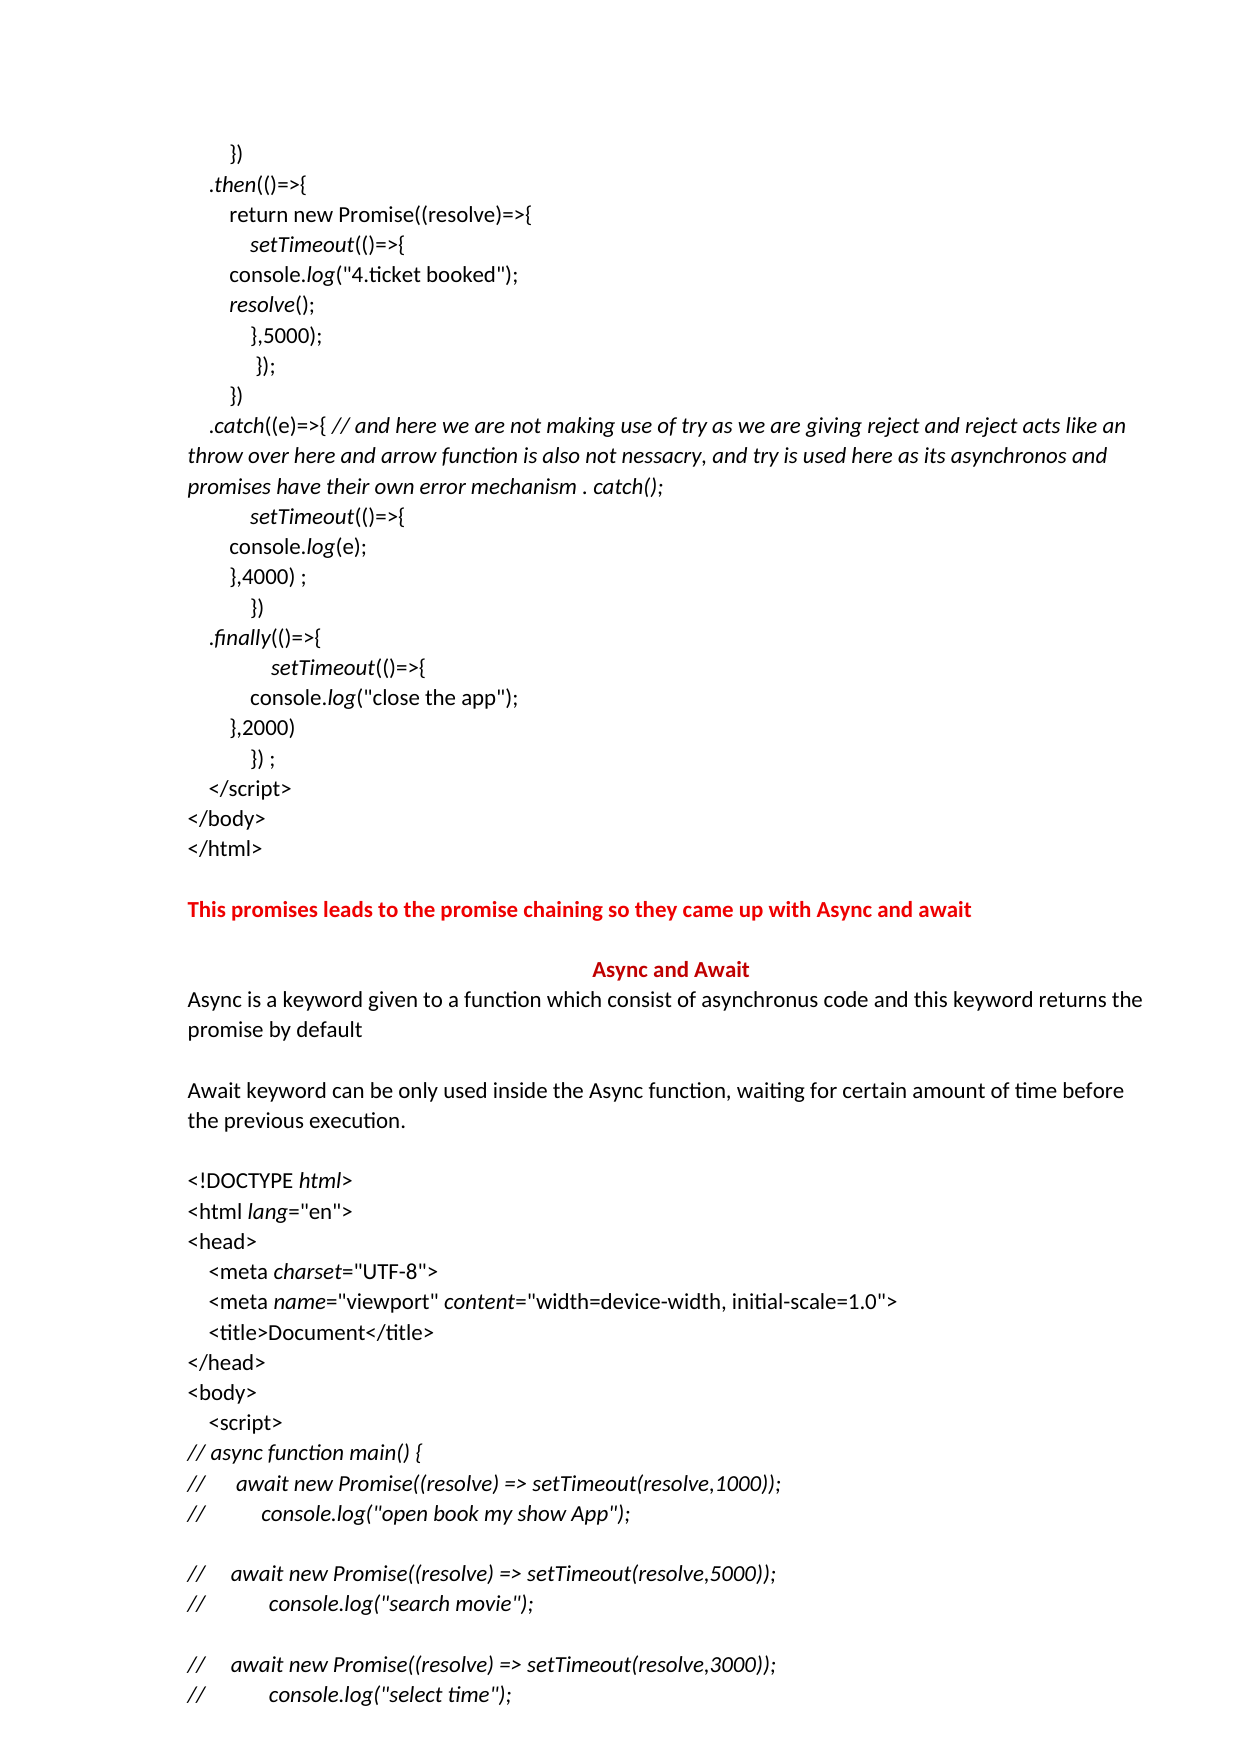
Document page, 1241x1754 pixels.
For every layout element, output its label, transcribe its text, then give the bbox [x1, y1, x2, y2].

list <meta name="viewport" content="width=device-width, initial-scale=1.0"> [187, 1287, 1154, 1316]
list resolve(); [187, 291, 1154, 319]
list .catch((e)=>{ // and here we are not making use of try as we are giving reject and reject acts like an throw over here and arrow function is also not nessacry, and try is used here as its asynchronos and promises have their own error mechanism . catch(); [187, 411, 1154, 500]
list },4000) ; [187, 562, 1154, 591]
list console.log("close the app"); [187, 683, 1154, 711]
list Await keyword can be only used inside the Async function, waiting for certain amount of time before the previous execution. [187, 1076, 1154, 1134]
list // console.log("search movie"); [187, 1589, 1154, 1618]
list }) [187, 381, 1154, 409]
list // console.log("select time"); [187, 1680, 1154, 1708]
list <title>Document</title> [187, 1318, 1154, 1346]
list // await new Promise((resolve) => setTimeout(resolve,3000)); [187, 1650, 1154, 1678]
list }) ; [187, 744, 1154, 772]
list }) [187, 139, 1154, 168]
list },5000); [187, 321, 1154, 349]
list return new Promise((resolve)=>{ [187, 200, 1154, 228]
list <html lang="en"> [187, 1197, 1154, 1225]
list .then(()=>{ [187, 170, 1154, 198]
list <body> [187, 1378, 1154, 1406]
list <script> [187, 1408, 1154, 1436]
list </script> [187, 774, 1154, 802]
list </html> [187, 834, 1154, 862]
list },2000) [187, 713, 1154, 742]
list setTimeout(()=>{ [187, 653, 1154, 681]
list console.log(e); [187, 532, 1154, 560]
list <meta charset="UTF-8"> [187, 1257, 1154, 1285]
list <!DOCTYPE html> [187, 1167, 1154, 1195]
list // await new Promise((resolve) => setTimeout(resolve,1000)); [187, 1469, 1154, 1497]
list setTimeout(()=>{ [187, 230, 1154, 258]
list // async function main() { [187, 1438, 1154, 1467]
list console.log("4.ticket booked"); [187, 260, 1154, 288]
list .finally(()=>{ [187, 623, 1154, 651]
list // console.log("open book my show App"); [187, 1499, 1154, 1527]
list Async and Await [187, 955, 1154, 983]
list setTimeout(()=>{ [187, 502, 1154, 530]
list </head> [187, 1348, 1154, 1376]
list // await new Promise((resolve) => setTimeout(resolve,5000)); [187, 1559, 1154, 1587]
list This promises leads to the promise chaining so they came up with Async and await [187, 895, 1154, 923]
list }); [187, 351, 1154, 379]
list }) [187, 593, 1154, 621]
list Async is a keyword given to a function which consist of asynchronus code and this keyword returns the promise by default [187, 985, 1154, 1044]
list <head> [187, 1227, 1154, 1255]
list </body> [187, 804, 1154, 832]
